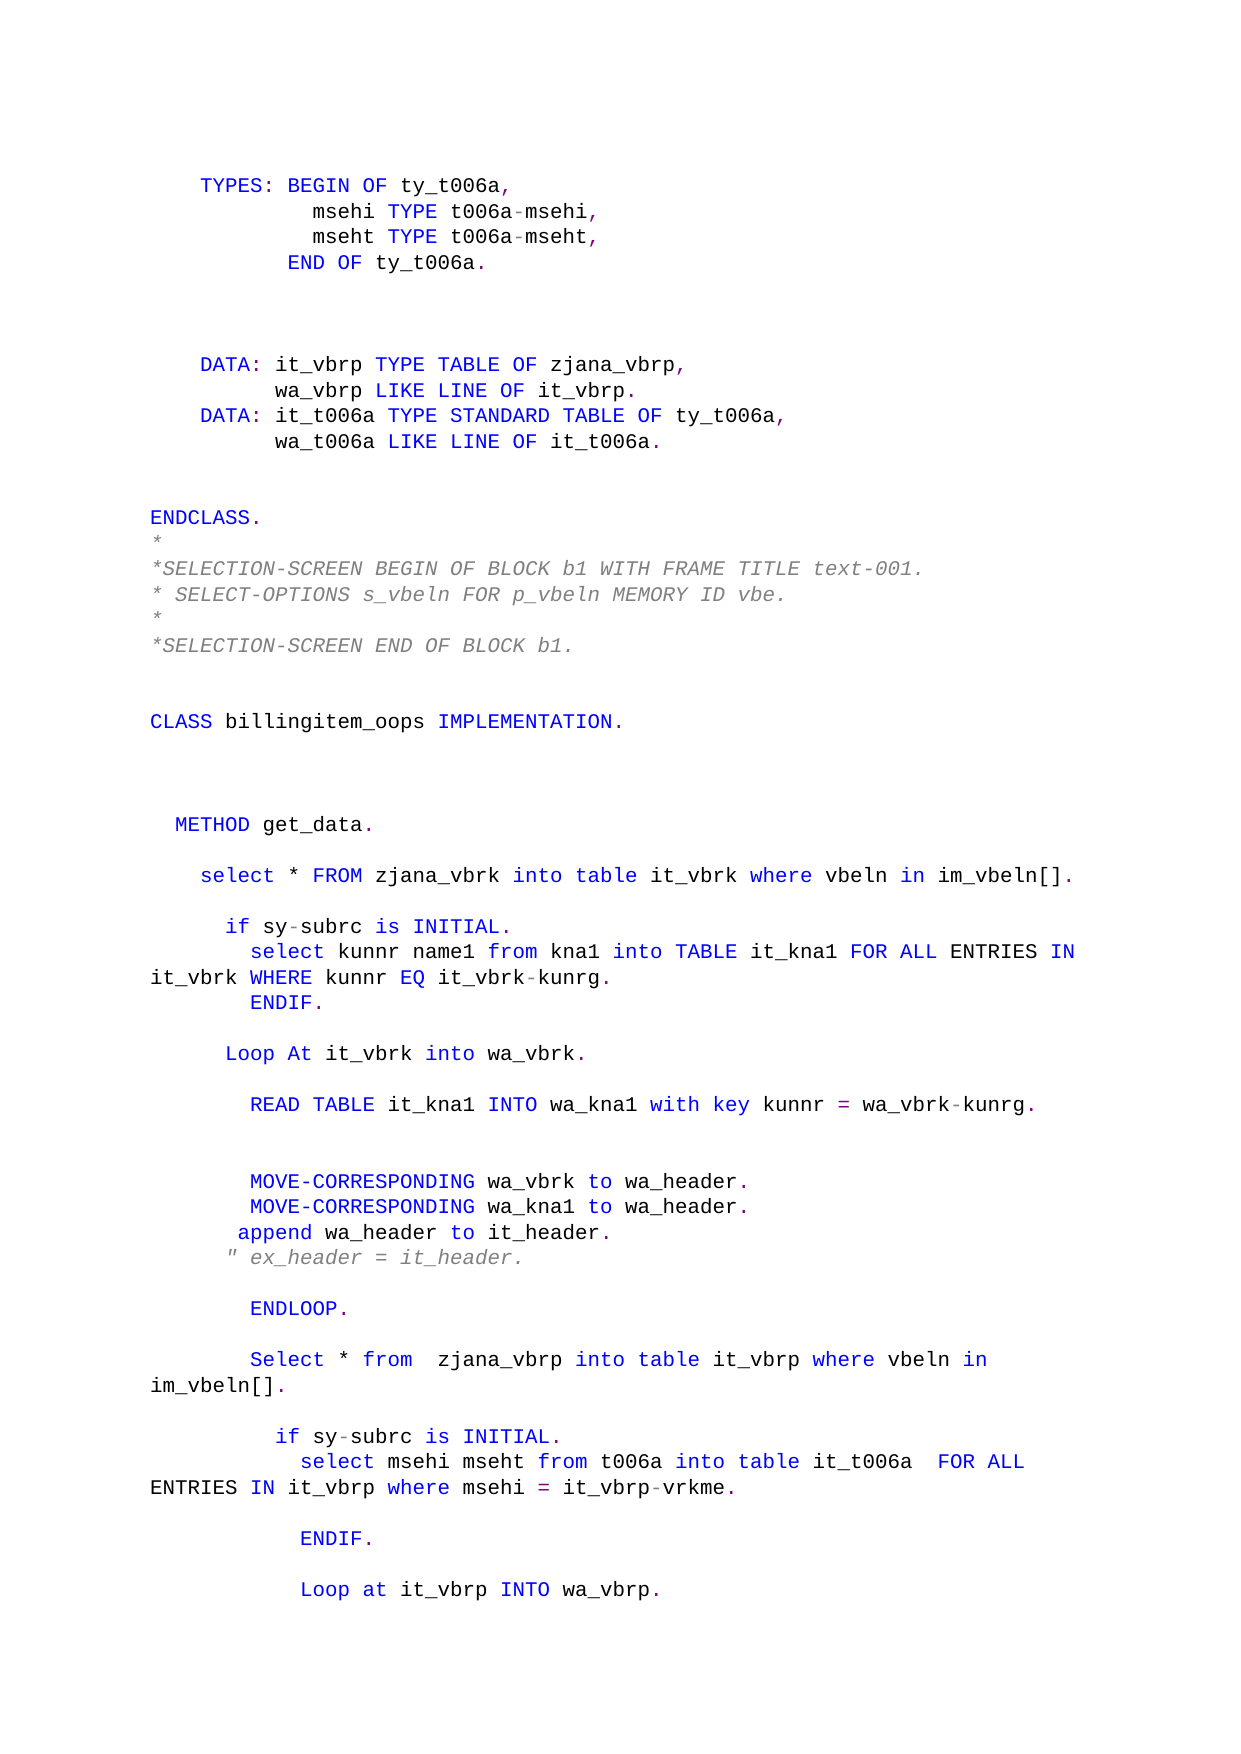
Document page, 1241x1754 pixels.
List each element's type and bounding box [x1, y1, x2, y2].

text [150, 150, 1090, 1603]
